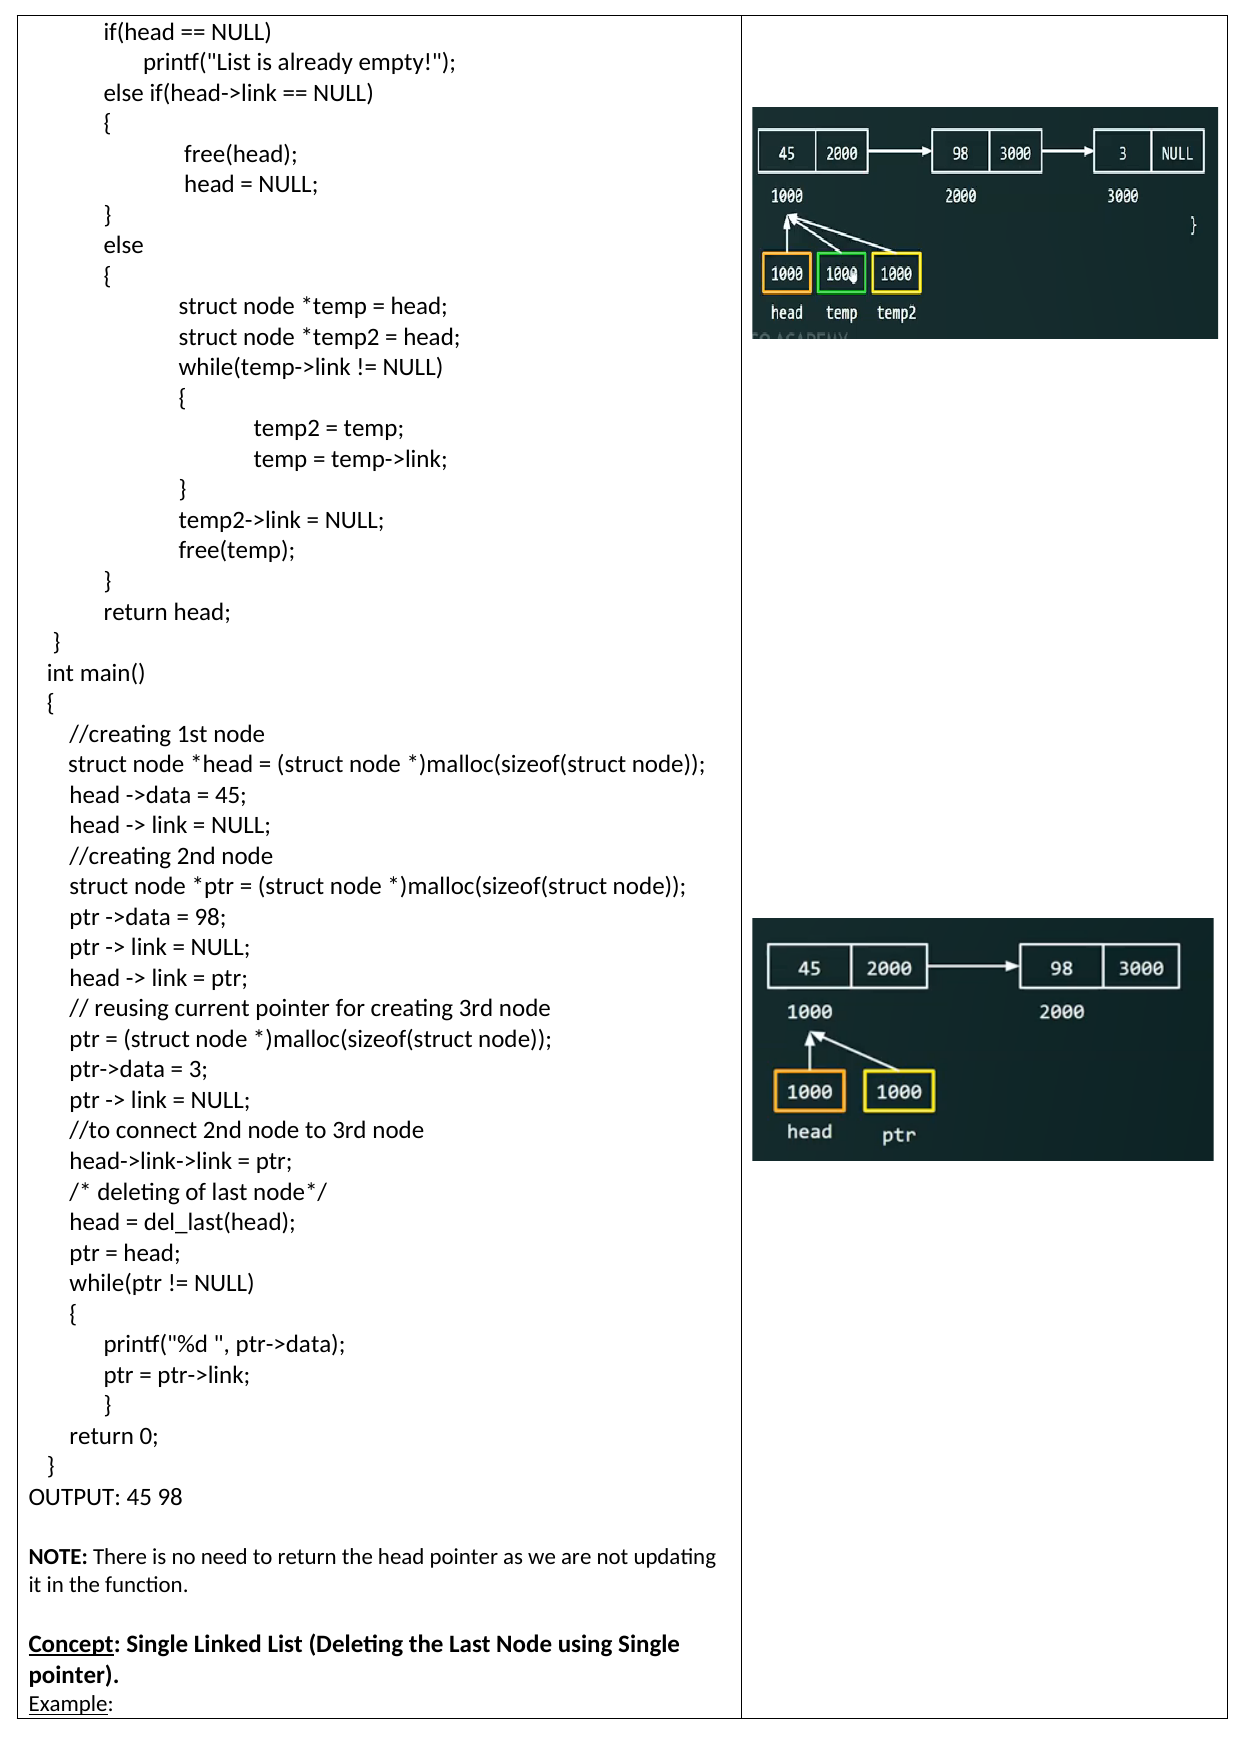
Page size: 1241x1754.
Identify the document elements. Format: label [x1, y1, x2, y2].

picture [752, 918, 1214, 1161]
table_header [742, 16, 1227, 1717]
picture [752, 107, 1219, 339]
table_header [18, 16, 741, 1717]
